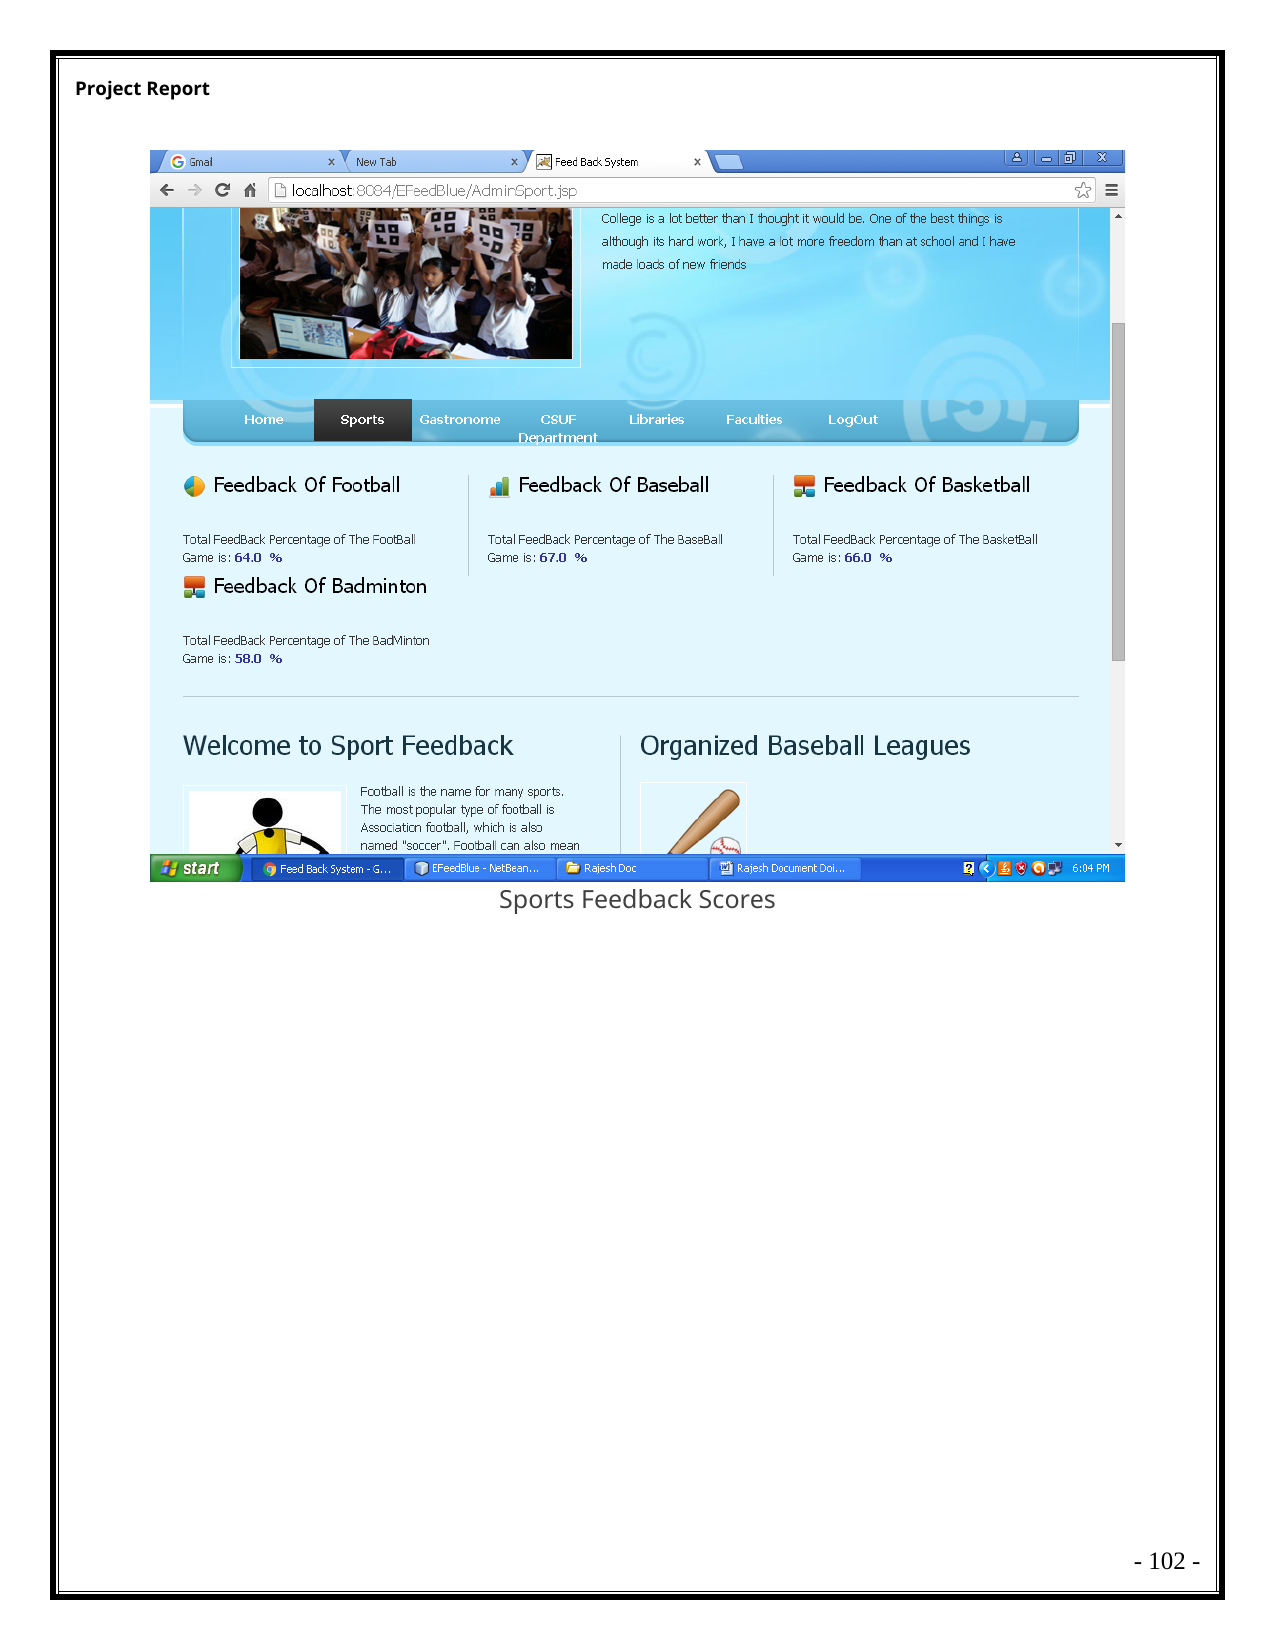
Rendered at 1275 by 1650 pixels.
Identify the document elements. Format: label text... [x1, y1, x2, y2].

picture [150, 150, 1125, 882]
text Sports Feedback Scores [75, 882, 1200, 916]
